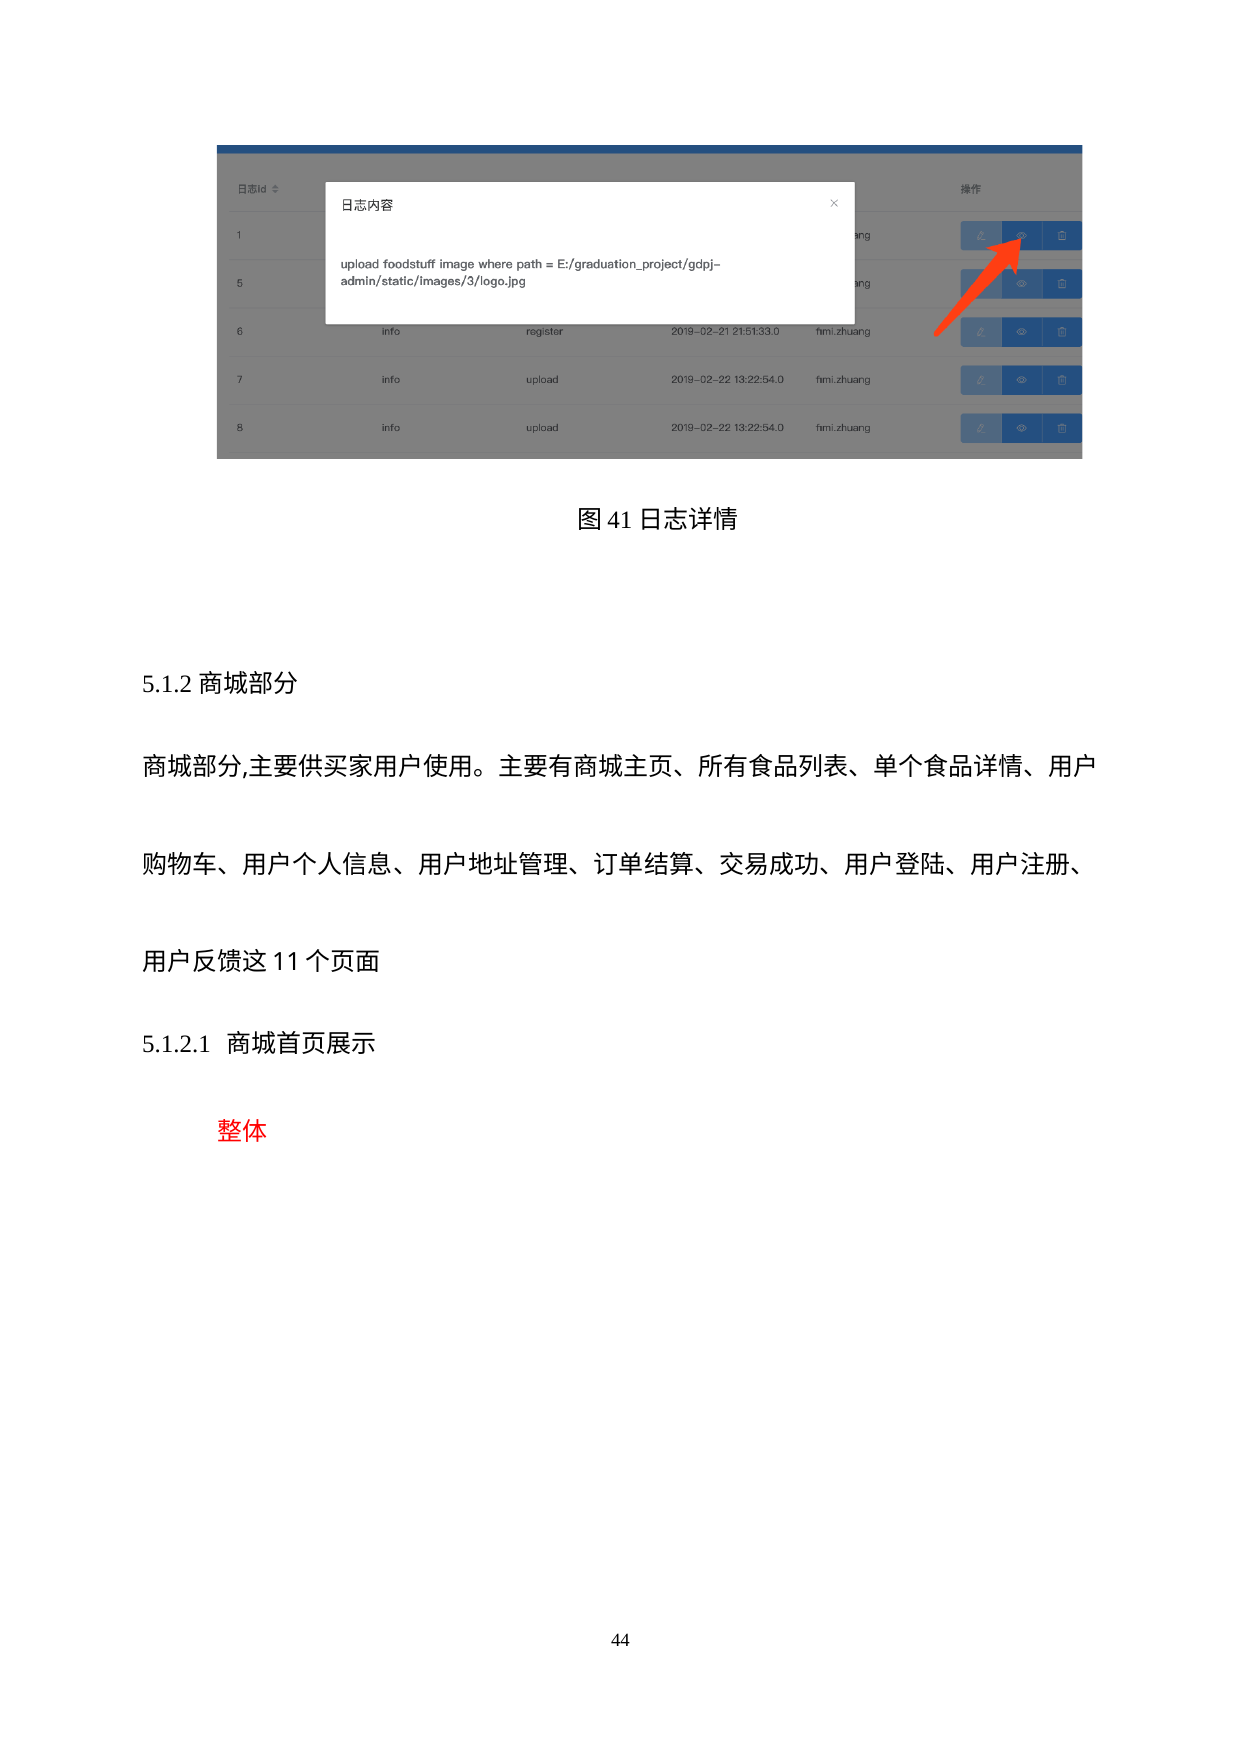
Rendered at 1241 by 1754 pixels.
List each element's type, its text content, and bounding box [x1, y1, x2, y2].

subtitle 5.1.2.1 商城首页展示 [142, 1010, 1098, 1075]
text 整体 [217, 1097, 1098, 1162]
text 图41 日志详情 [217, 485, 1098, 550]
picture [216, 145, 1083, 459]
subtitle 5.1.2 商城部分 [142, 650, 1098, 715]
text 商城部分,主要供买家用户使用。主要有商城主页、所有食品列表、单个食品详情、用户购物车、用户个人信息、用户地址管理、订单结算、交易成功、用户登陆、用户注册、用户反馈这11个页面 [142, 732, 1098, 992]
